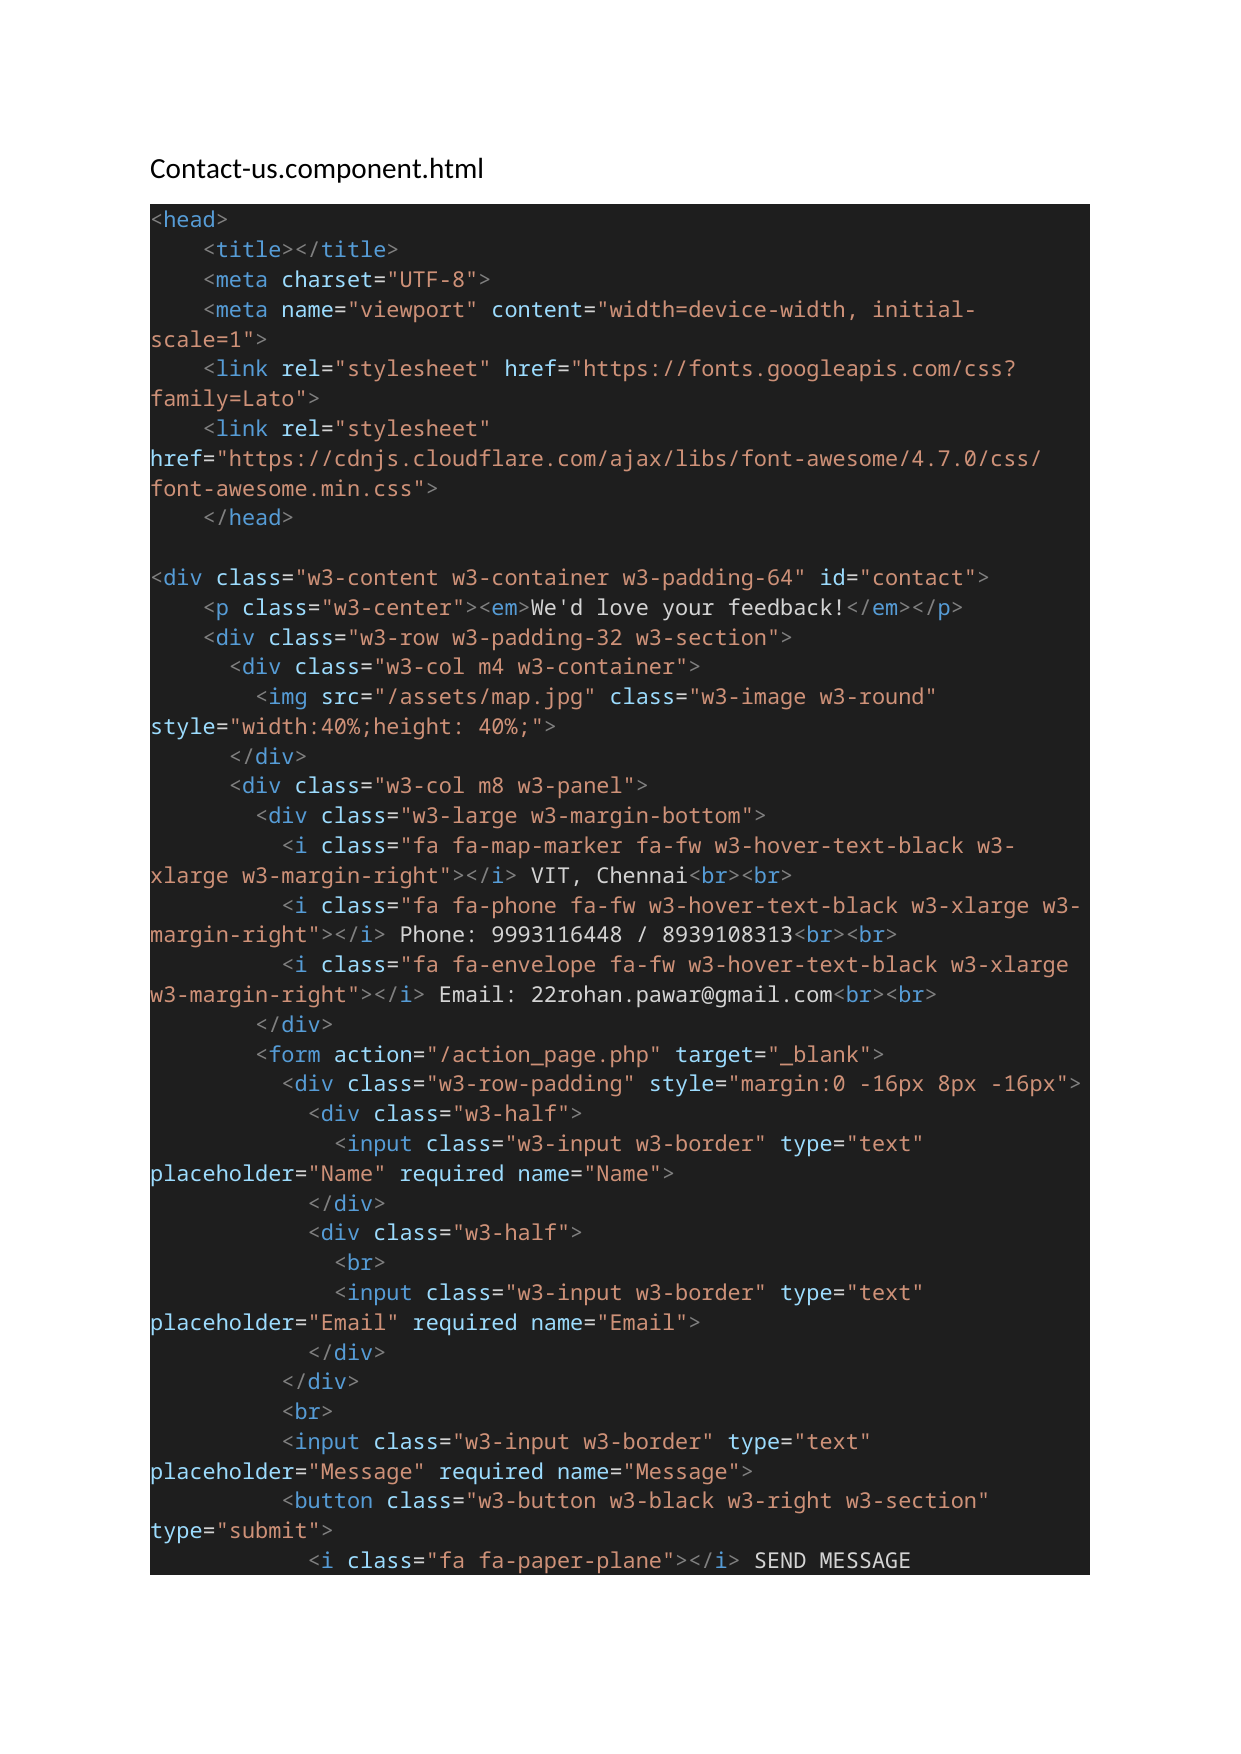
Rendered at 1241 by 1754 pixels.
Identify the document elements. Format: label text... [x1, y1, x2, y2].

text Contact-us.component.html [150, 150, 1090, 186]
text <br> [150, 1247, 1090, 1277]
text <div class="w3-row-padding" style="margin:0 -16px 8px -16px"> [150, 1068, 1090, 1098]
text <form action="/action_page.php" target="_blank"> [150, 1038, 1090, 1068]
text <i class="fa fa-envelope fa-fw w3-hover-text-black w3-xlarge w3-margin-right"></i> Email: 22rohan.pawar@gmail.com<br><br> [150, 949, 1090, 1009]
text <title></title> [150, 234, 1090, 264]
text <head> [150, 204, 1090, 234]
text <div class="w3-half"> [150, 1217, 1090, 1247]
text <i class="fa fa-phone fa-fw w3-hover-text-black w3-xlarge w3-margin-right"></i> Phone: 9993116448 / 8939108313<br><br> [150, 889, 1090, 949]
text <input class="w3-input w3-border" type="text" placeholder="Email" required name="Email"> [150, 1277, 1090, 1336]
text <button class="w3-button w3-black w3-right w3-section" type="submit"> [150, 1485, 1090, 1545]
text <div class="w3-row w3-padding-32 w3-section"> [150, 621, 1090, 651]
text <div class="w3-content w3-container w3-padding-64" id="contact"> [150, 562, 1090, 592]
text </div> [150, 1187, 1090, 1217]
text </div> [150, 1009, 1090, 1038]
text <br> [150, 1396, 1090, 1426]
text </div> [150, 1336, 1090, 1366]
text <div class="w3-col m4 w3-container"> [150, 651, 1090, 681]
text </head> [150, 502, 1090, 532]
text <div class="w3-col m8 w3-panel"> [150, 770, 1090, 800]
text </div> [150, 741, 1090, 770]
text <meta charset="UTF-8"> [150, 264, 1090, 294]
text </div> [150, 1366, 1090, 1396]
text <i class="fa fa-map-marker fa-fw w3-hover-text-black w3-xlarge w3-margin-right"></i> VIT, Chennai<br><br> [150, 830, 1090, 889]
text <link rel="stylesheet" href="https://cdnjs.cloudflare.com/ajax/libs/font-awesome/4.7.0/css/font-awesome.min.css"> [150, 413, 1090, 502]
text <img src="/assets/map.jpg" class="w3-image w3-round" style="width:40%;height: 40%;"> [150, 681, 1090, 741]
text <input class="w3-input w3-border" type="text" placeholder="Message" required name="Message"> [150, 1426, 1090, 1485]
text <div class="w3-half"> [150, 1098, 1090, 1128]
text <input class="w3-input w3-border" type="text" placeholder="Name" required name="Name"> [150, 1128, 1090, 1187]
text <link rel="stylesheet" href="https://fonts.googleapis.com/css?family=Lato"> [150, 353, 1090, 413]
text <i class="fa fa-paper-plane"></i> SEND MESSAGE [150, 1545, 1090, 1575]
text <div class="w3-large w3-margin-bottom"> [150, 800, 1090, 830]
text <meta name="viewport" content="width=device-width, initial-scale=1"> [150, 294, 1090, 353]
text <p class="w3-center"><em>We'd love your feedback!</em></p> [150, 592, 1090, 621]
